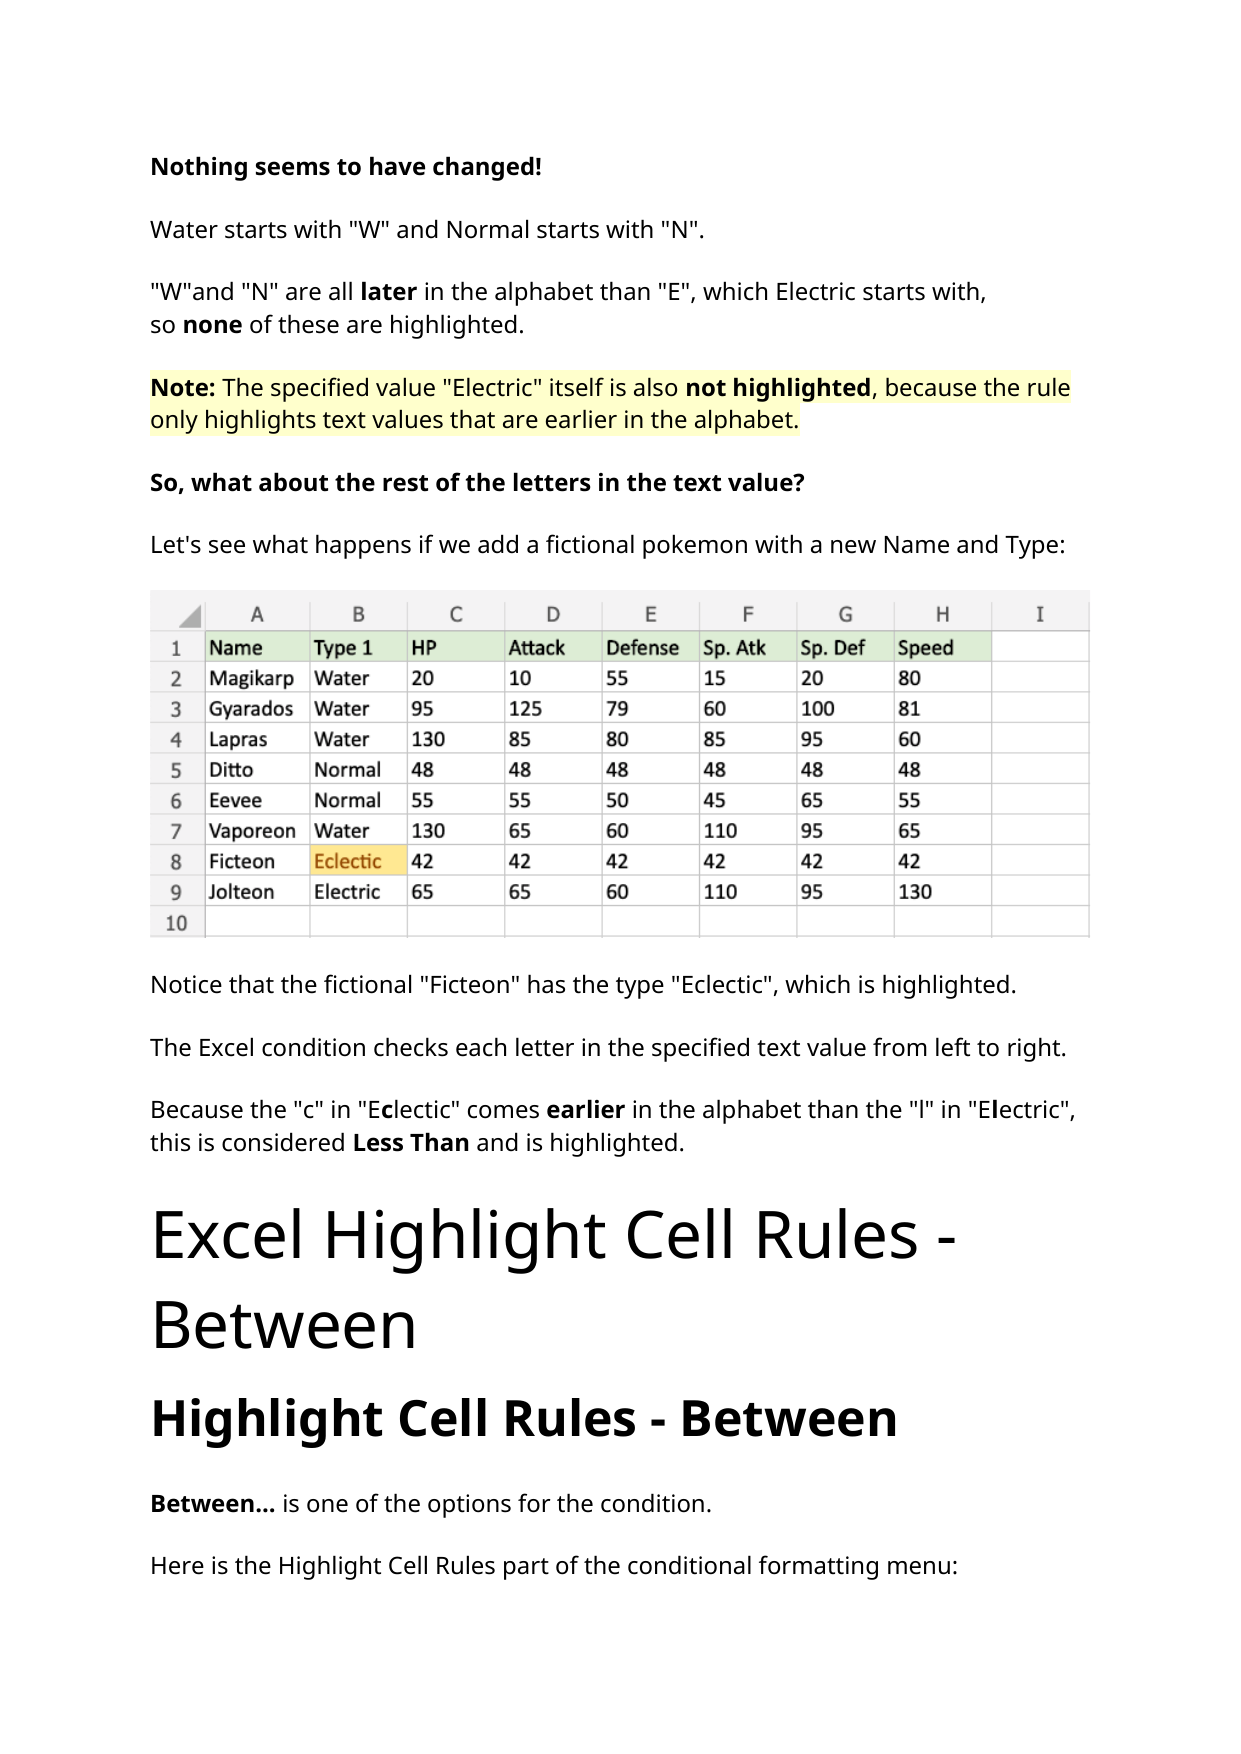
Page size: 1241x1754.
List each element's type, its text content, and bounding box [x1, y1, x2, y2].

text Water starts with "W" and Normal starts with "N". [150, 213, 1090, 245]
text "W"and "N" are all later in the alphabet than "E", which Electric starts with, so none of these are highlighted. [150, 275, 1090, 340]
text Because the "c" in "Eclectic" comes earlier in the alphabet than the "l" in "Electric", this is considered Less Than and is highlighted. [150, 1093, 1090, 1158]
text Let's see what happens if we add a fictional pokemon with a new Name and Type: [150, 528, 1090, 561]
text Note: The specified value "Electric" itself is also not highlighted, because the rule only highlights text values that are earlier in the alphabet. [800, 370, 1090, 436]
text Nothing seems to have changed! [150, 150, 1090, 183]
text So, what about the rest of the letters in the text value? [150, 466, 1090, 498]
text The Excel condition checks each letter in the specified text value from left to right. [150, 1031, 1090, 1063]
text Here is the Highlight Cell Rules part of the conditional formatting menu: [150, 1549, 1090, 1582]
subtitle Highlight Cell Rules - Between [150, 1383, 1090, 1451]
picture [150, 590, 1091, 938]
text Notice that the fictional "Ficteon" has the type "Eclectic", which is highlighted. [150, 968, 1090, 1001]
text Between... is one of the options for the condition. [150, 1486, 1090, 1519]
subtitle Excel Highlight Cell Rules - Between [150, 1188, 1090, 1367]
